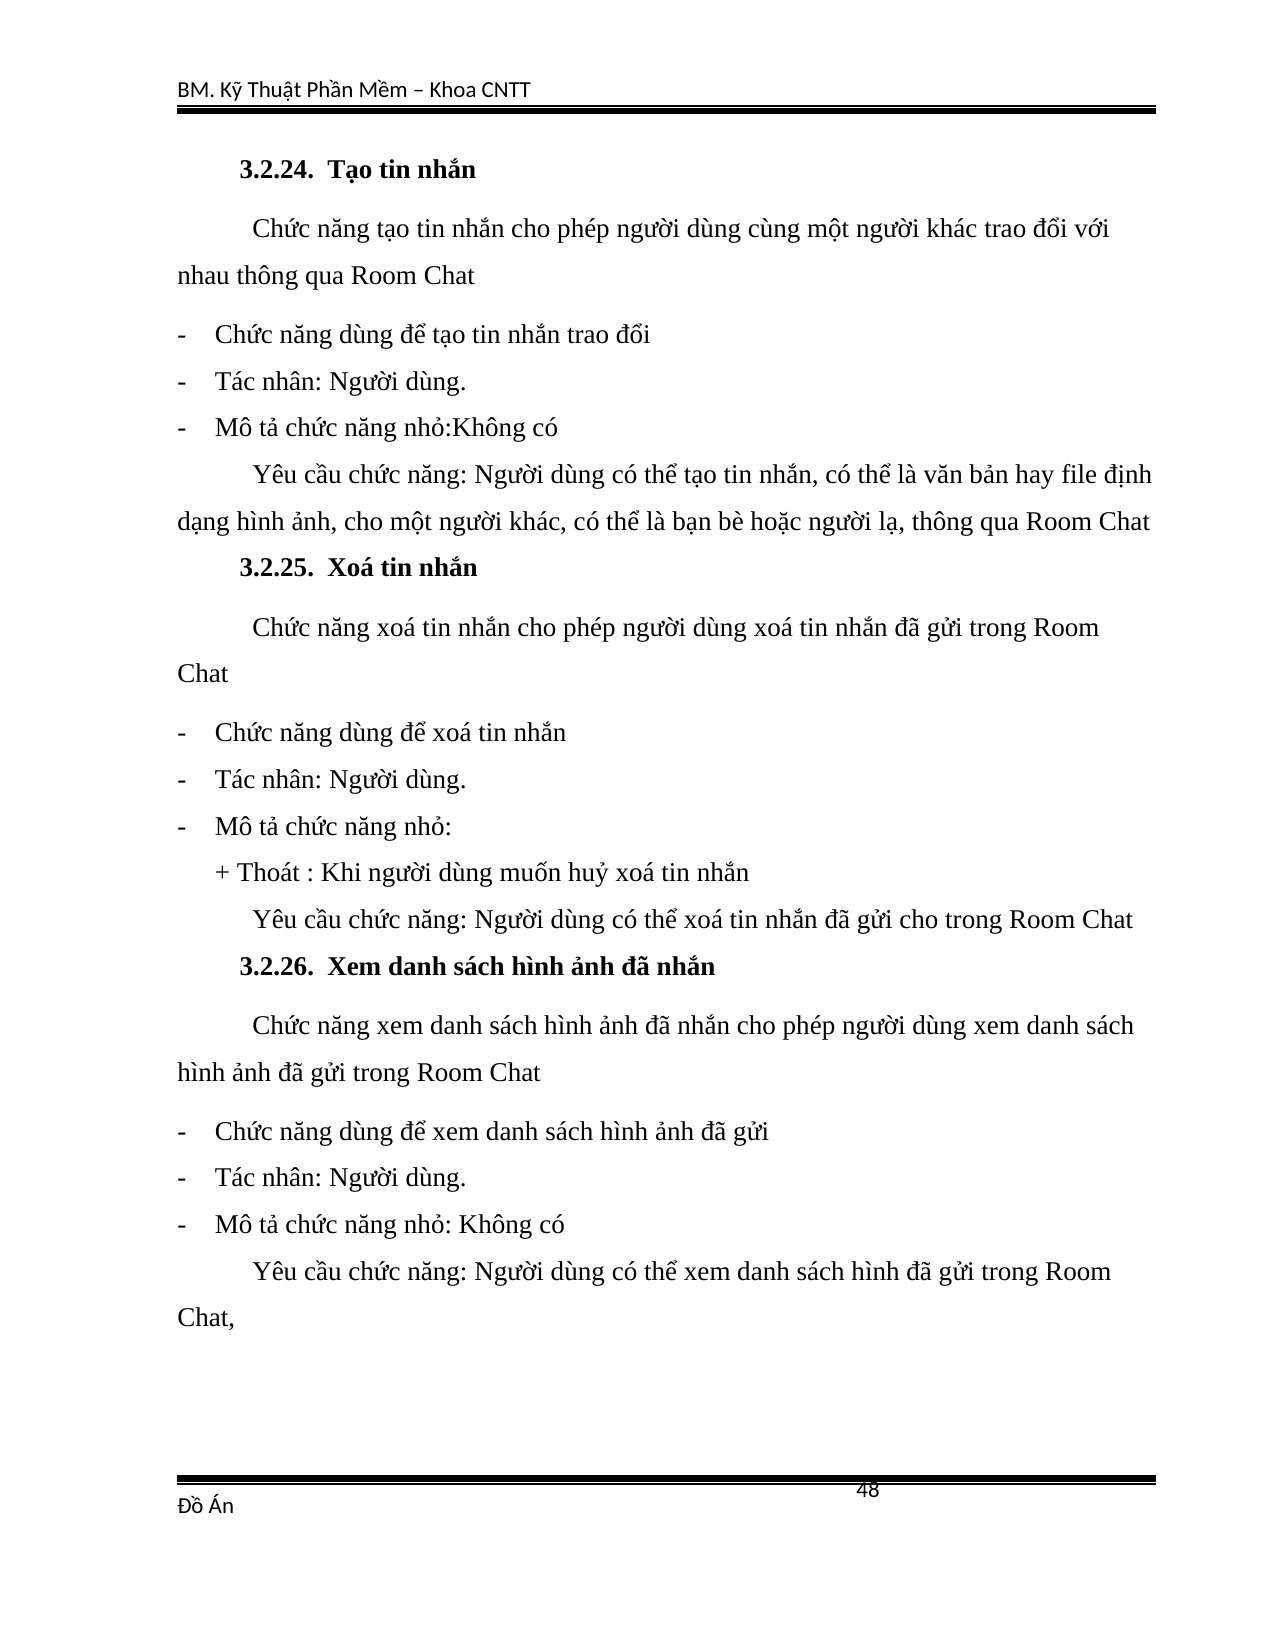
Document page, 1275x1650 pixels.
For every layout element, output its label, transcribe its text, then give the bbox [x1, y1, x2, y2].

list + Thoát : Khi người dùng muốn huỷ xoá tin nhắn [177, 857, 1156, 888]
list Chức năng dùng để xem danh sách hình ảnh đã gửi [177, 1115, 1156, 1146]
list Tác nhân: Người dùng. [177, 365, 1156, 396]
list Tác nhân: Người dùng. [177, 763, 1156, 794]
list Yêu cầu chức năng: Người dùng có thể xem danh sách hình đã gửi trong Room Chat, [177, 1255, 1156, 1333]
list Chức năng dùng để xoá tin nhắn [177, 717, 1156, 748]
list Xoá tin nhắn [239, 552, 1156, 583]
list Mô tả chức năng nhỏ:Không có [177, 412, 1156, 443]
text Chức năng xoá tin nhắn cho phép người dùng xoá tin nhắn đã gửi trong Room Chat [177, 611, 1156, 688]
list Tạo tin nhắn [239, 153, 1156, 184]
list Yêu cầu chức năng: Người dùng có thể tạo tin nhắn, có thể là văn bản hay file định dạng hình ảnh, cho một người khác, có thể là bạn bè hoặc người lạ, thông qua Room Chat [177, 458, 1156, 536]
list Xem danh sách hình ảnh đã nhắn [239, 950, 1156, 981]
list Tác nhân: Người dùng. [177, 1162, 1156, 1193]
list Chức năng dùng để tạo tin nhắn trao đổi [177, 318, 1156, 349]
text Chức năng tạo tin nhắn cho phép người dùng cùng một người khác trao đổi với nhau thông qua Room Chat [177, 212, 1156, 290]
list Yêu cầu chức năng: Người dùng có thể xoá tin nhắn đã gửi cho trong Room Chat [177, 903, 1156, 934]
text Chức năng xem danh sách hình ảnh đã nhắn cho phép người dùng xem danh sách hình ảnh đã gửi trong Room Chat [177, 1009, 1156, 1087]
list Mô tả chức năng nhỏ: [177, 810, 1156, 841]
list Mô tả chức năng nhỏ: Không có [177, 1208, 1156, 1239]
